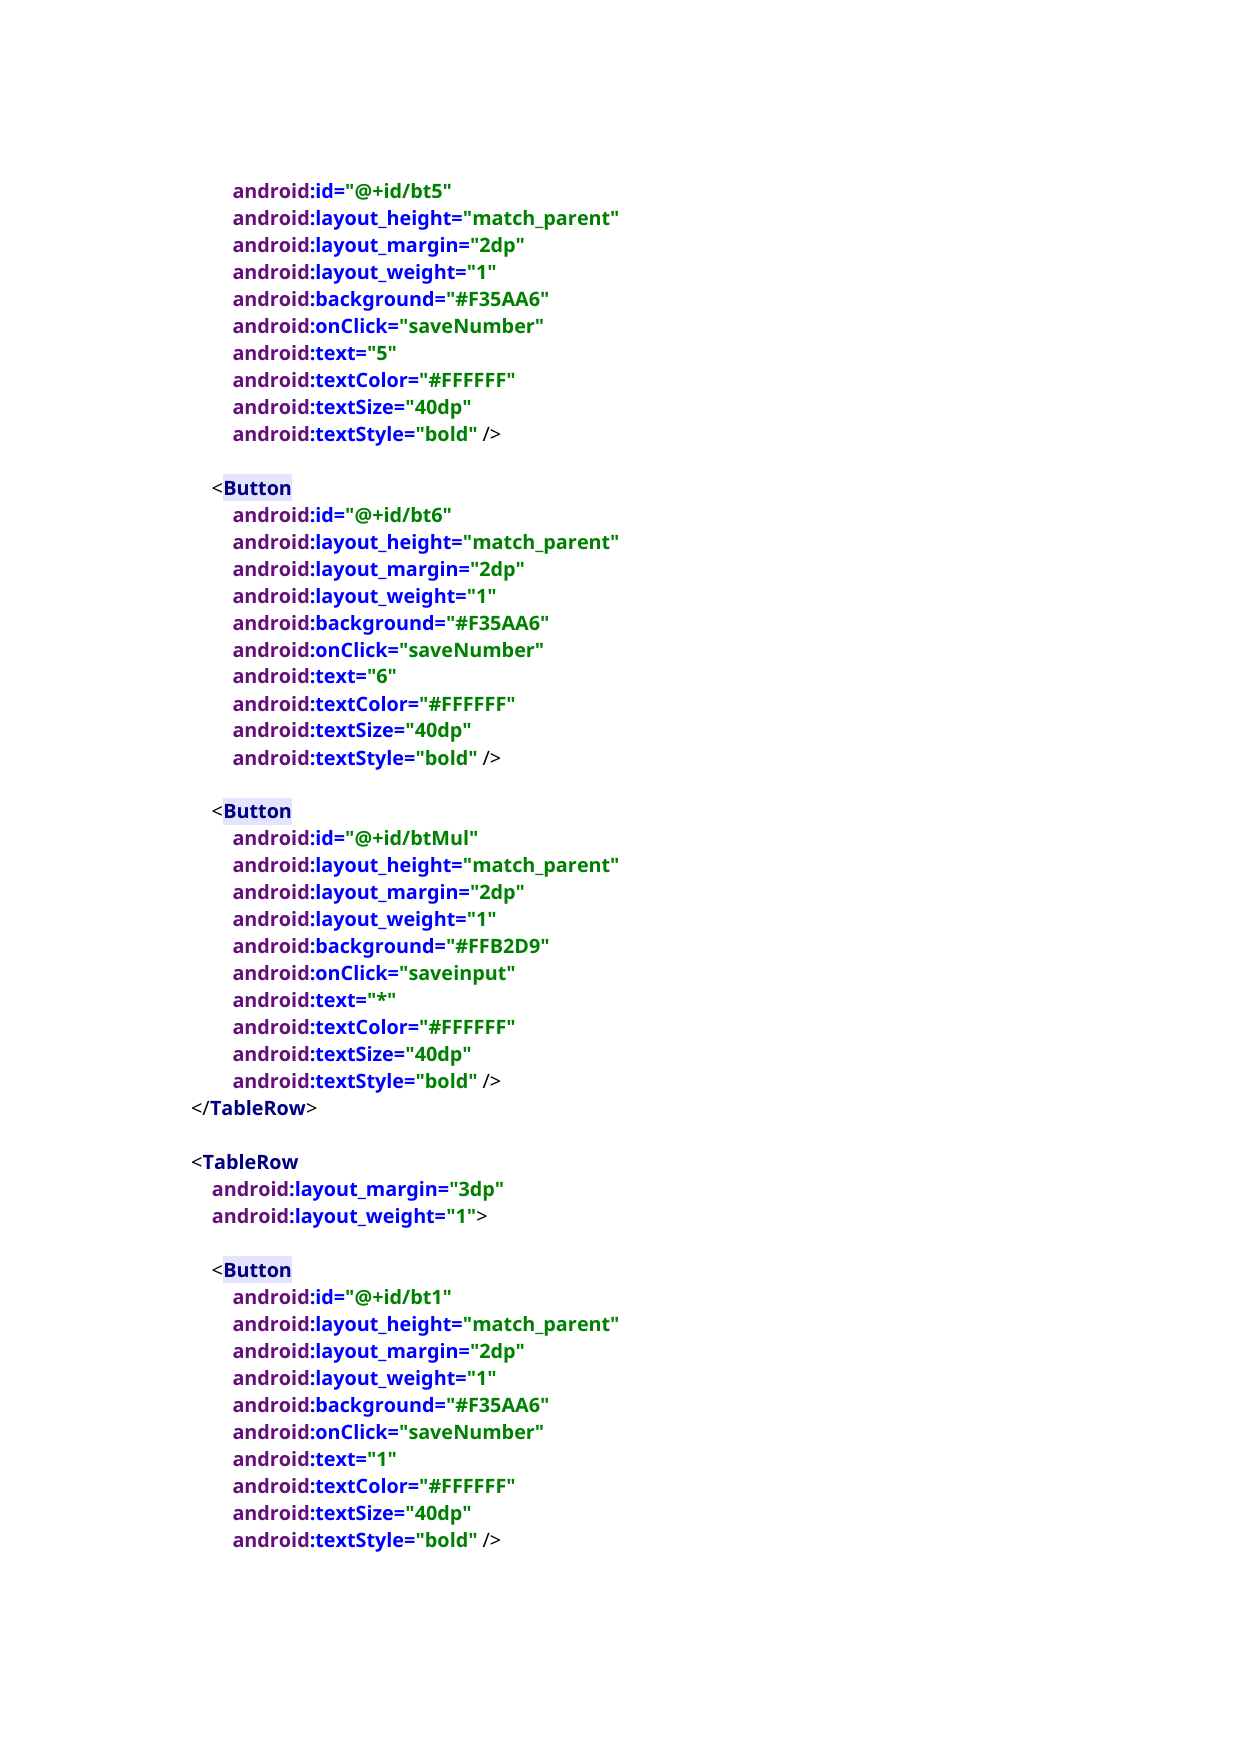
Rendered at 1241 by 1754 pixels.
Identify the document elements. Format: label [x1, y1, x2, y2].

text [150, 177, 1090, 1580]
